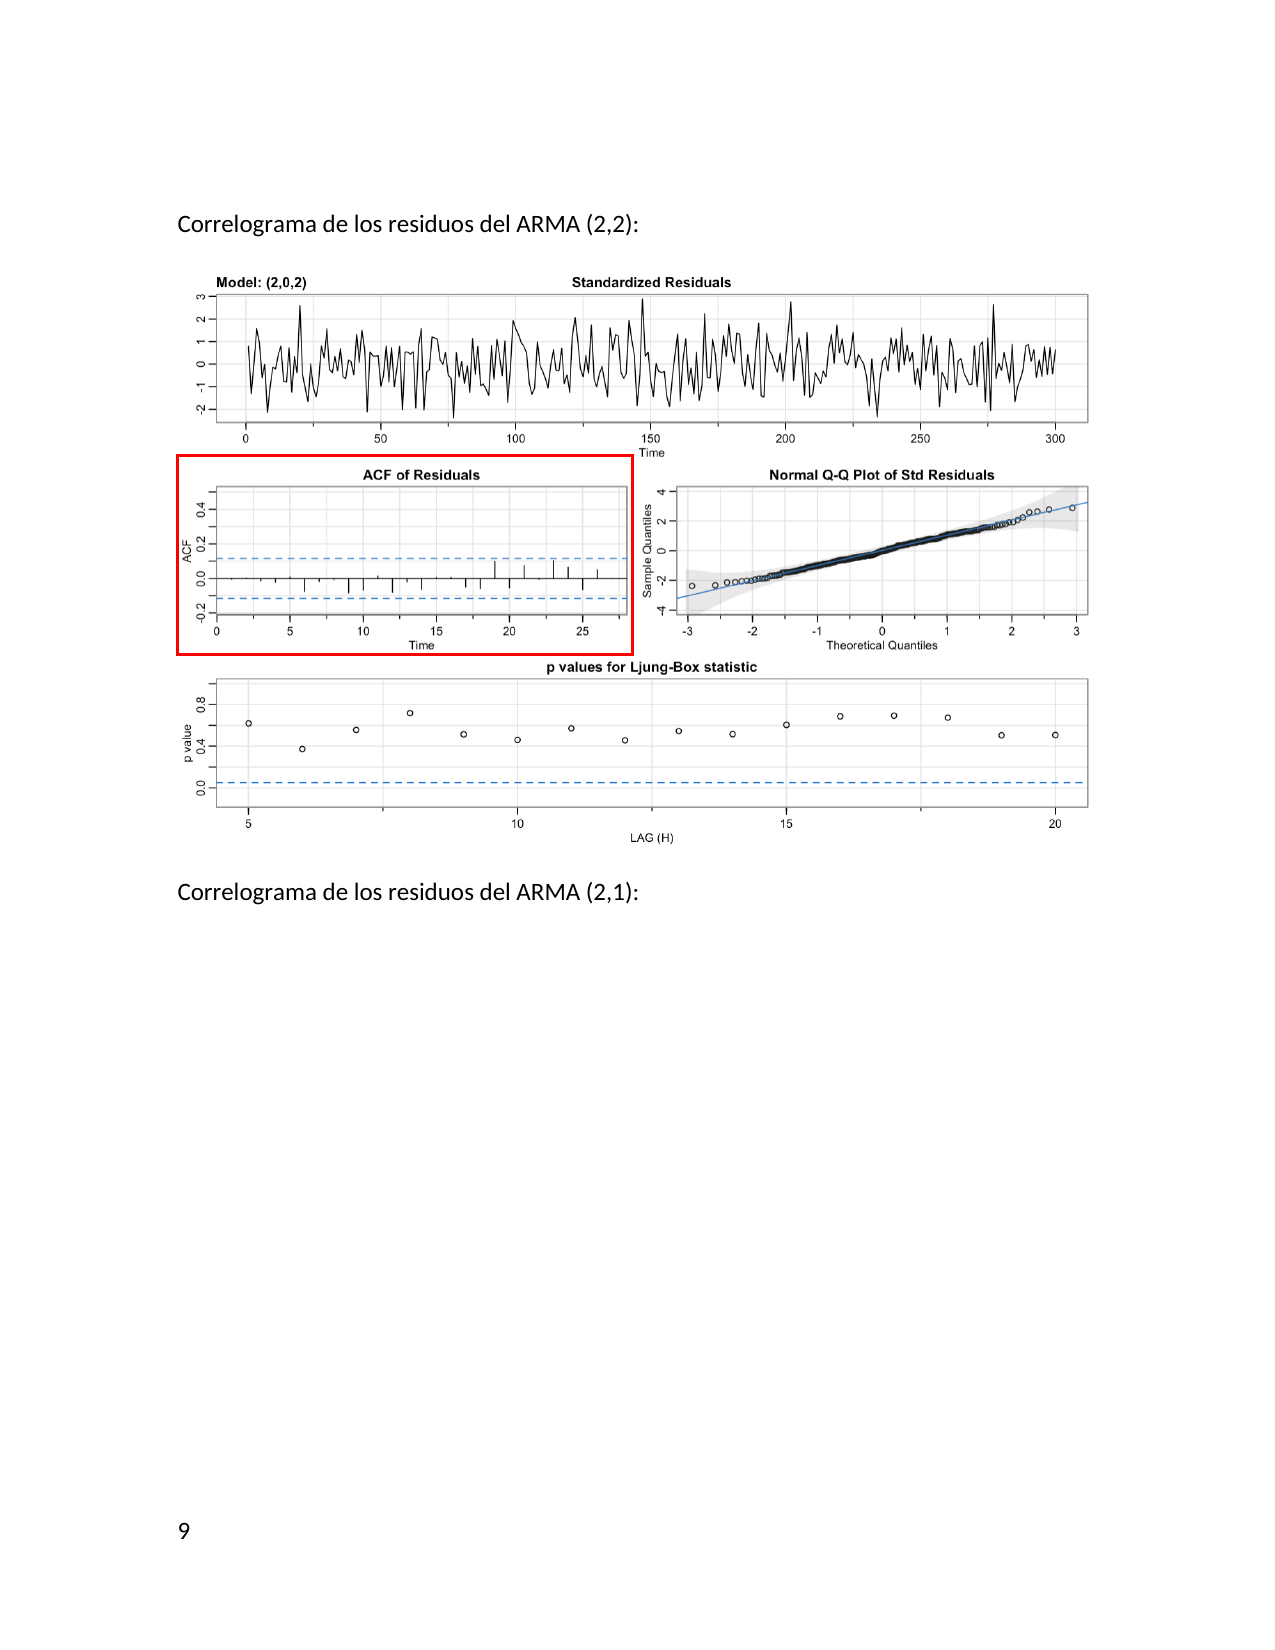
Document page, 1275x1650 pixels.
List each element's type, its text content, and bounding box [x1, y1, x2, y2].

text Correlograma de los residuos del ARMA (2,1): [177, 876, 1098, 906]
text Correlograma de los residuos del ARMA (2,2): [177, 209, 1098, 239]
picture [179, 457, 631, 653]
picture [177, 269, 1098, 846]
